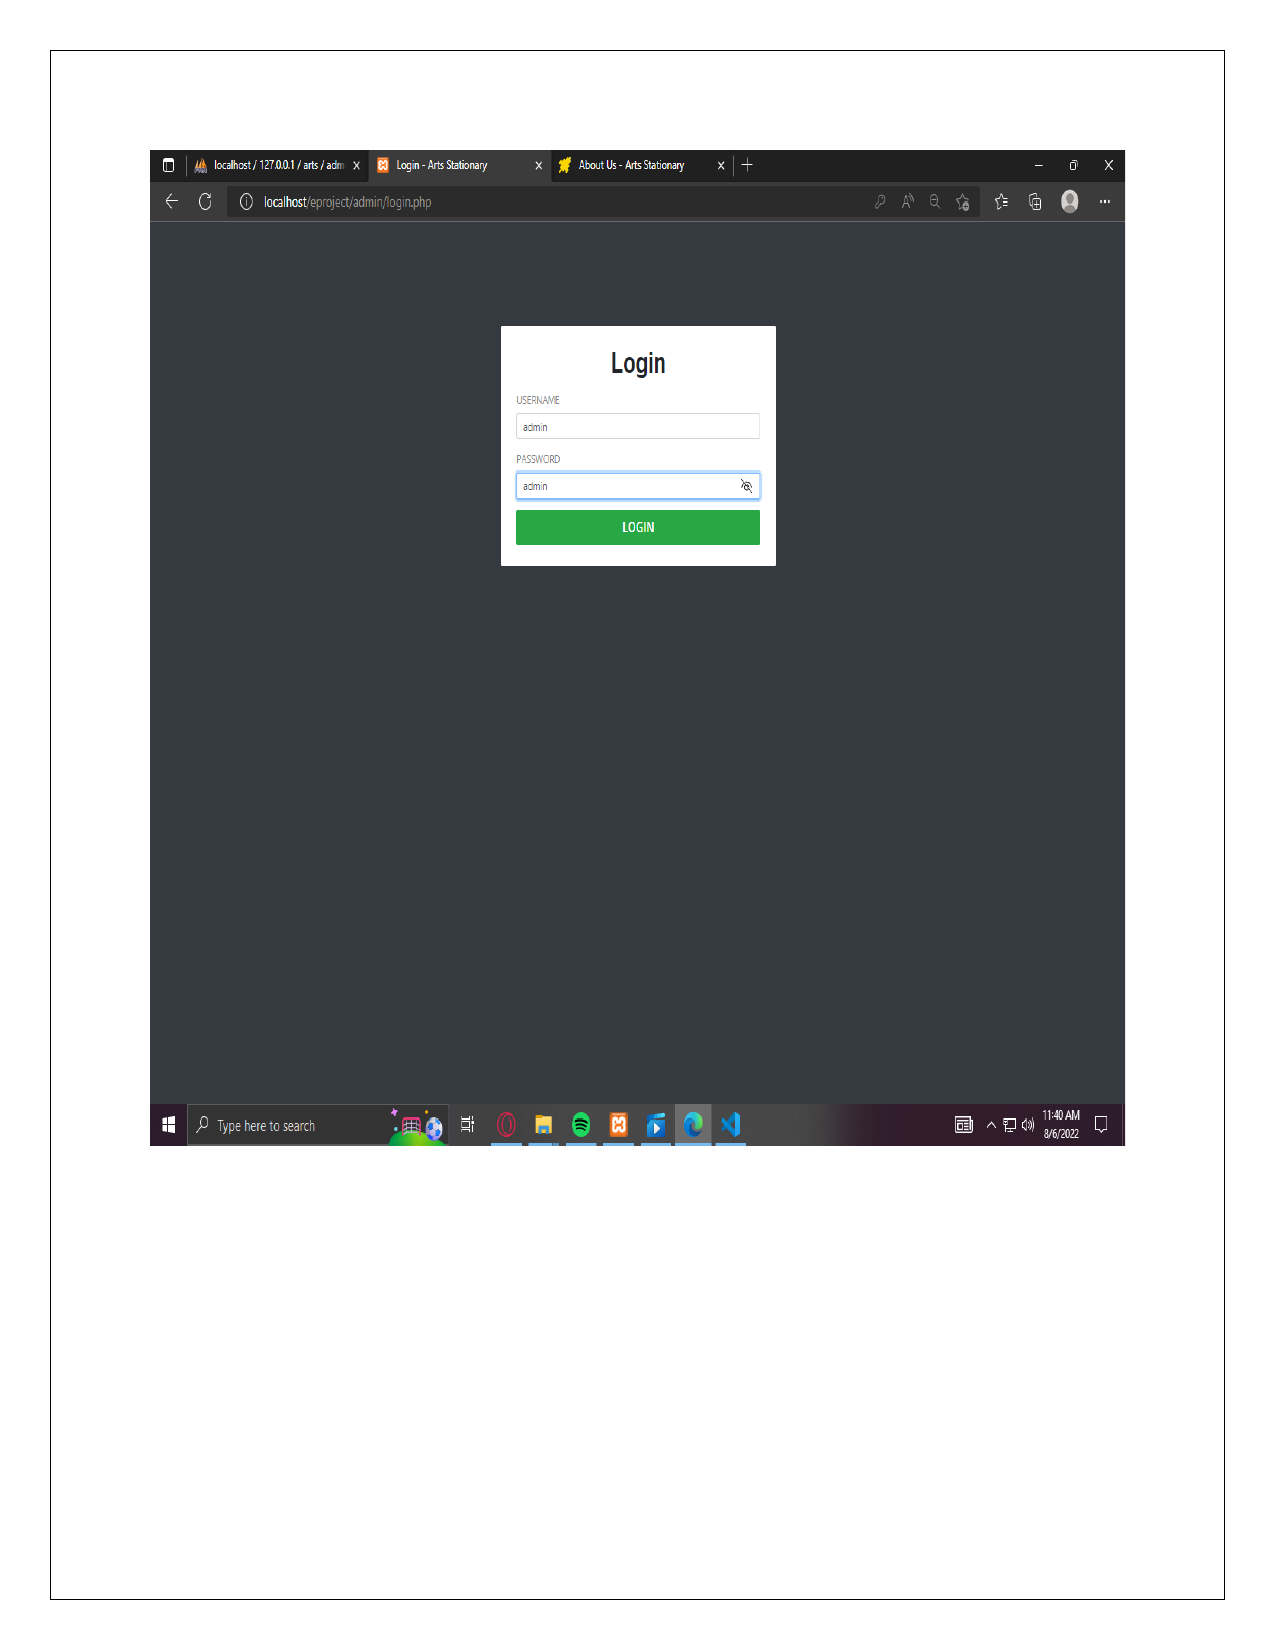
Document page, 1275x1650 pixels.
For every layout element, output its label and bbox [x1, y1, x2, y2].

picture [150, 150, 1125, 1146]
